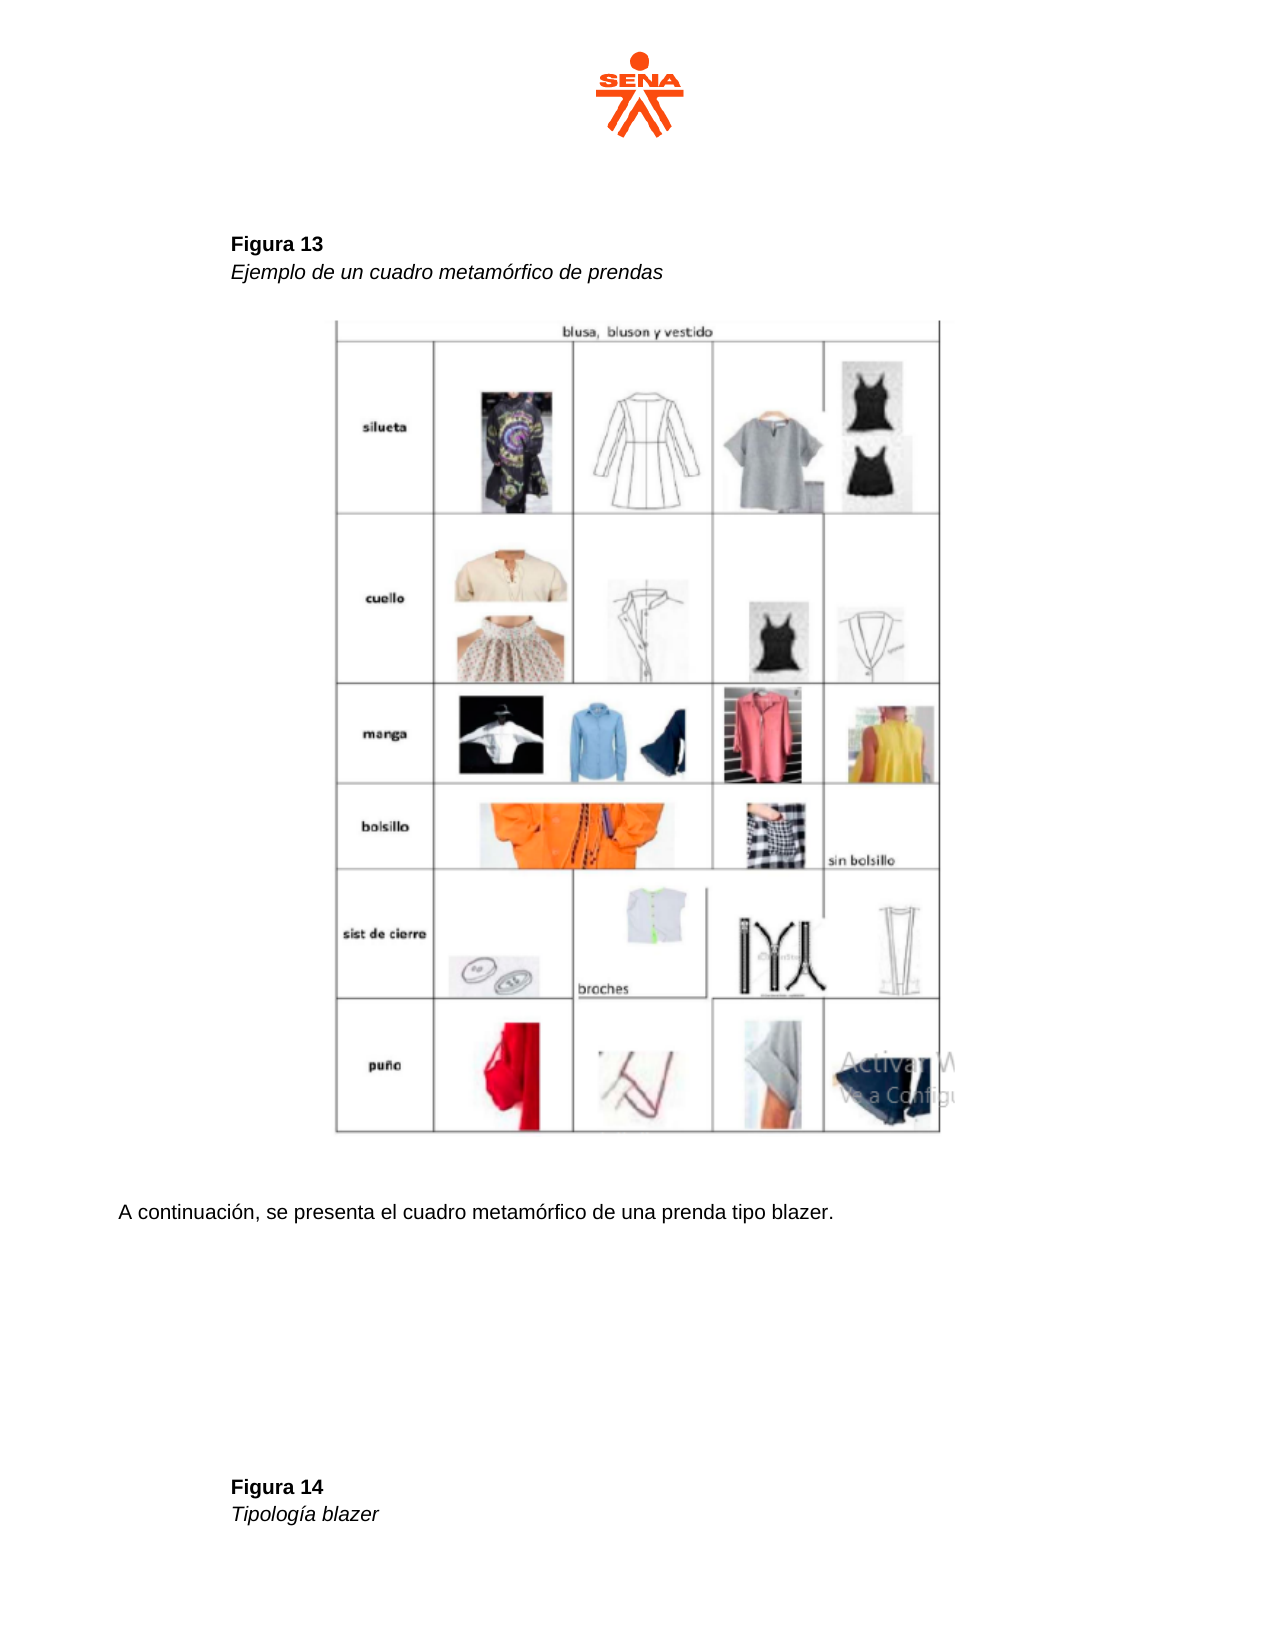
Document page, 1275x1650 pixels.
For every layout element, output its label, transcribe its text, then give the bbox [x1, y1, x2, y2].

text Figura 13 Ejemplo de un cuadro metamórfico de prendas [231, 232, 1157, 284]
text A continuación, se presenta el cuadro metamórfico de una prenda tipo blazer. [118, 1200, 1157, 1224]
picture [585, 48, 690, 142]
picture [320, 314, 955, 1137]
text Figura 14 Tipología blazer [231, 1475, 1157, 1526]
